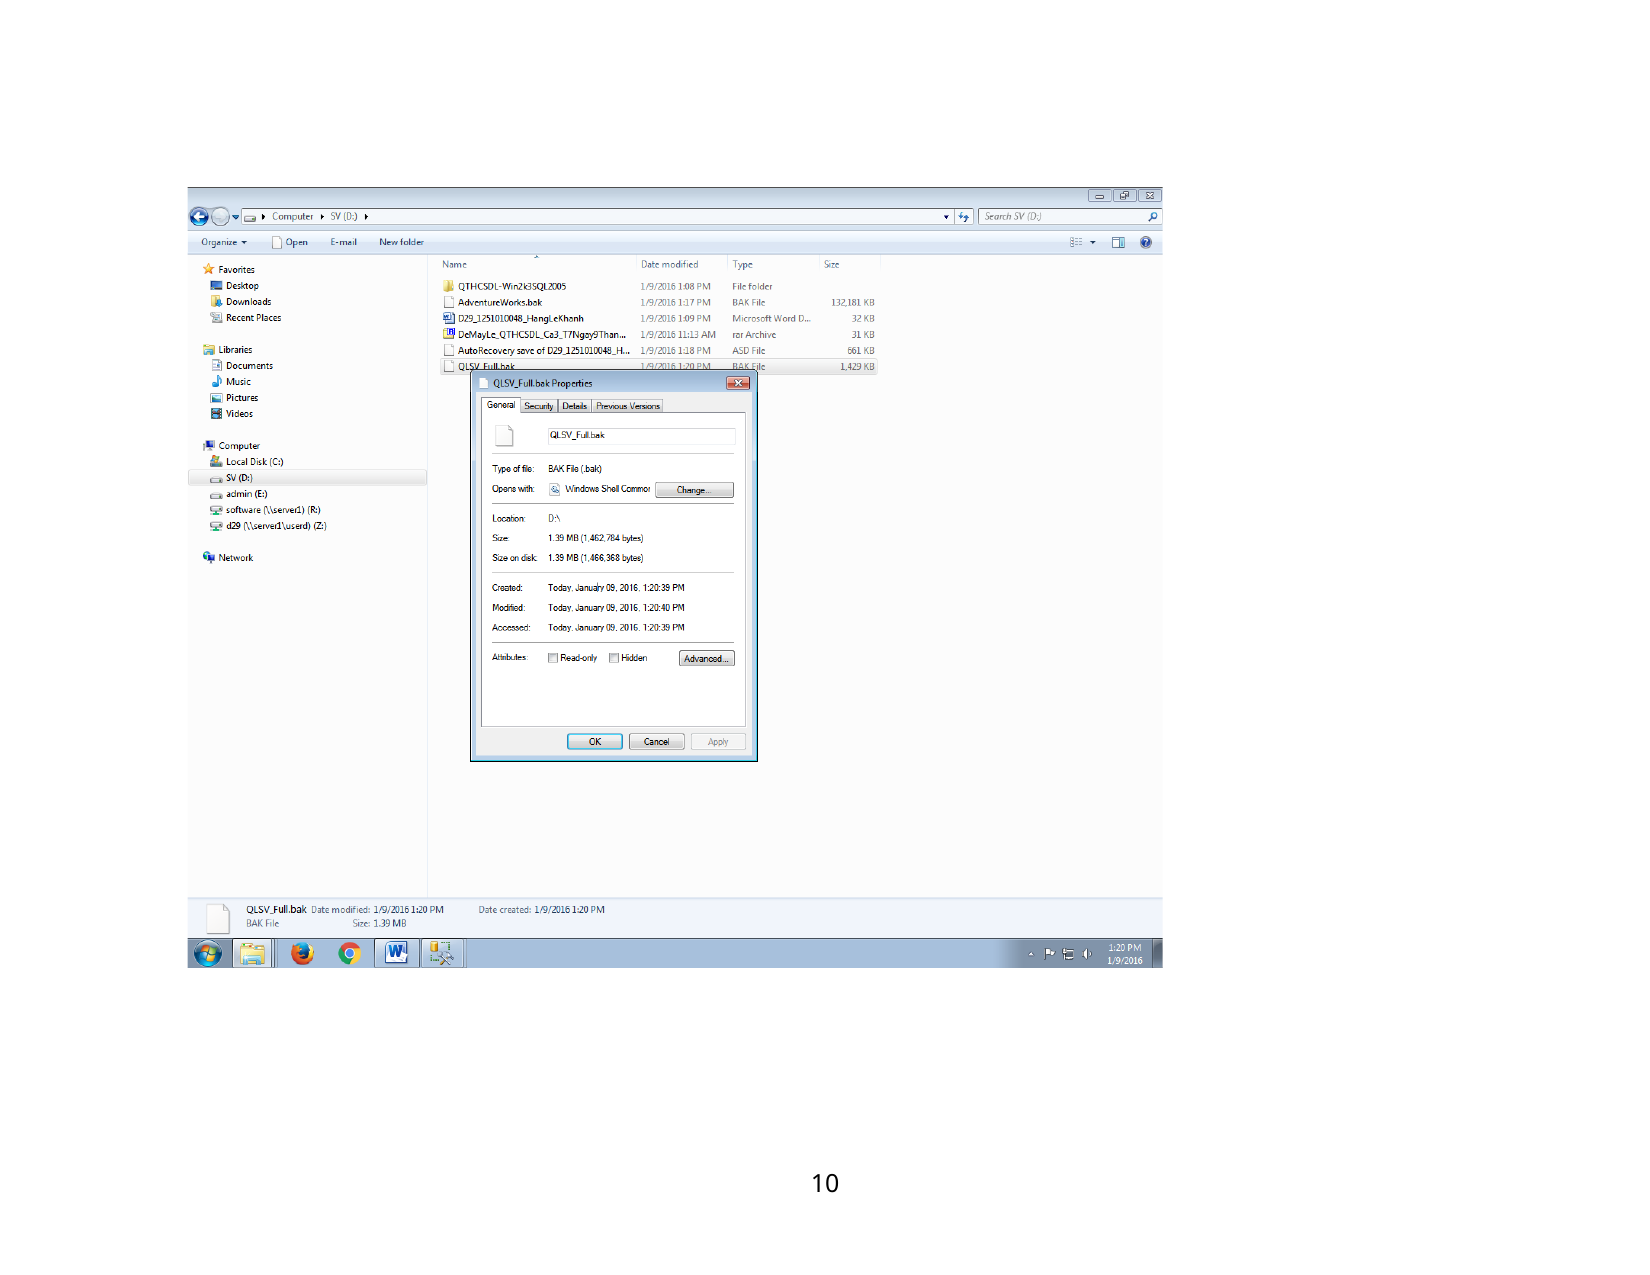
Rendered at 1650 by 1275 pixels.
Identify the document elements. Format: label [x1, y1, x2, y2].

picture [187, 187, 1163, 968]
